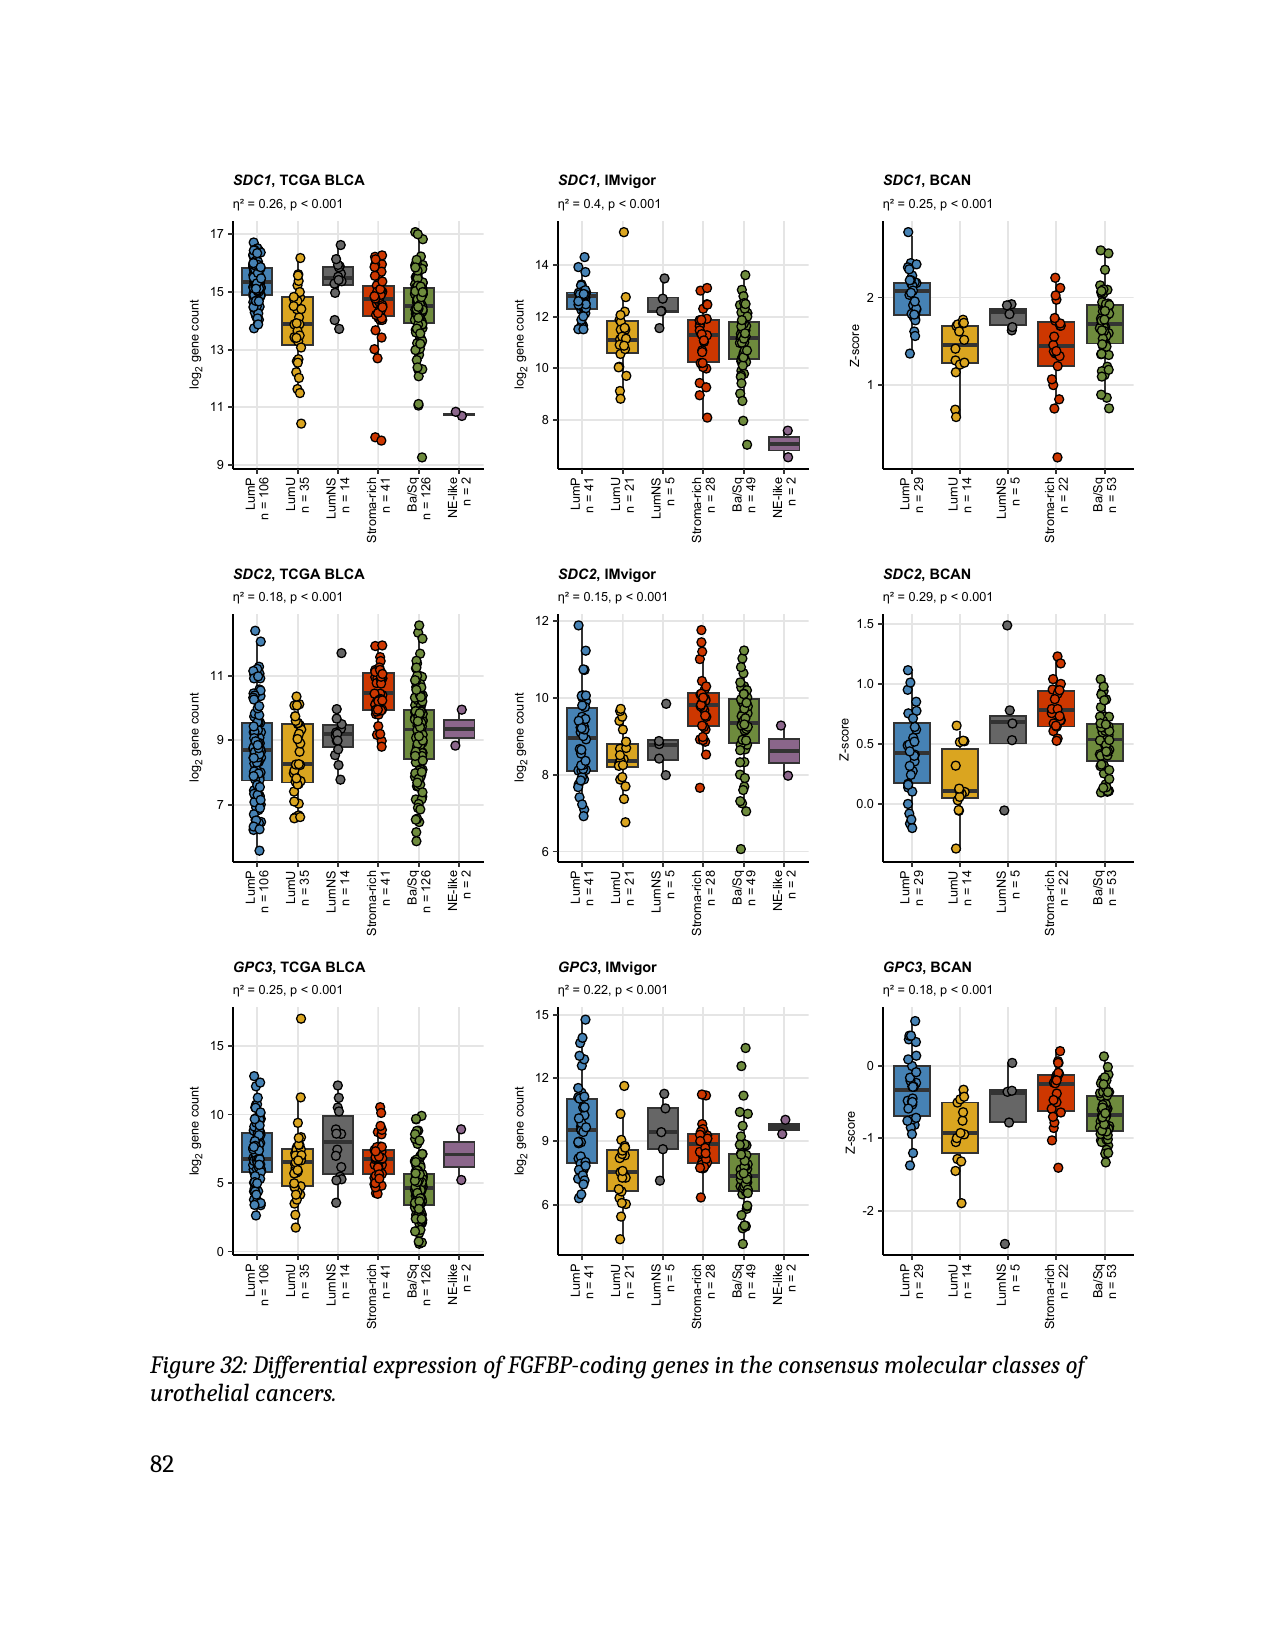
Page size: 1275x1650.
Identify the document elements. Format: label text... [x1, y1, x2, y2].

text Figure 32: Differential expression of FGFBP-coding genes in the consensus molecular classes of urothelial cancers. [150, 1351, 1125, 1408]
